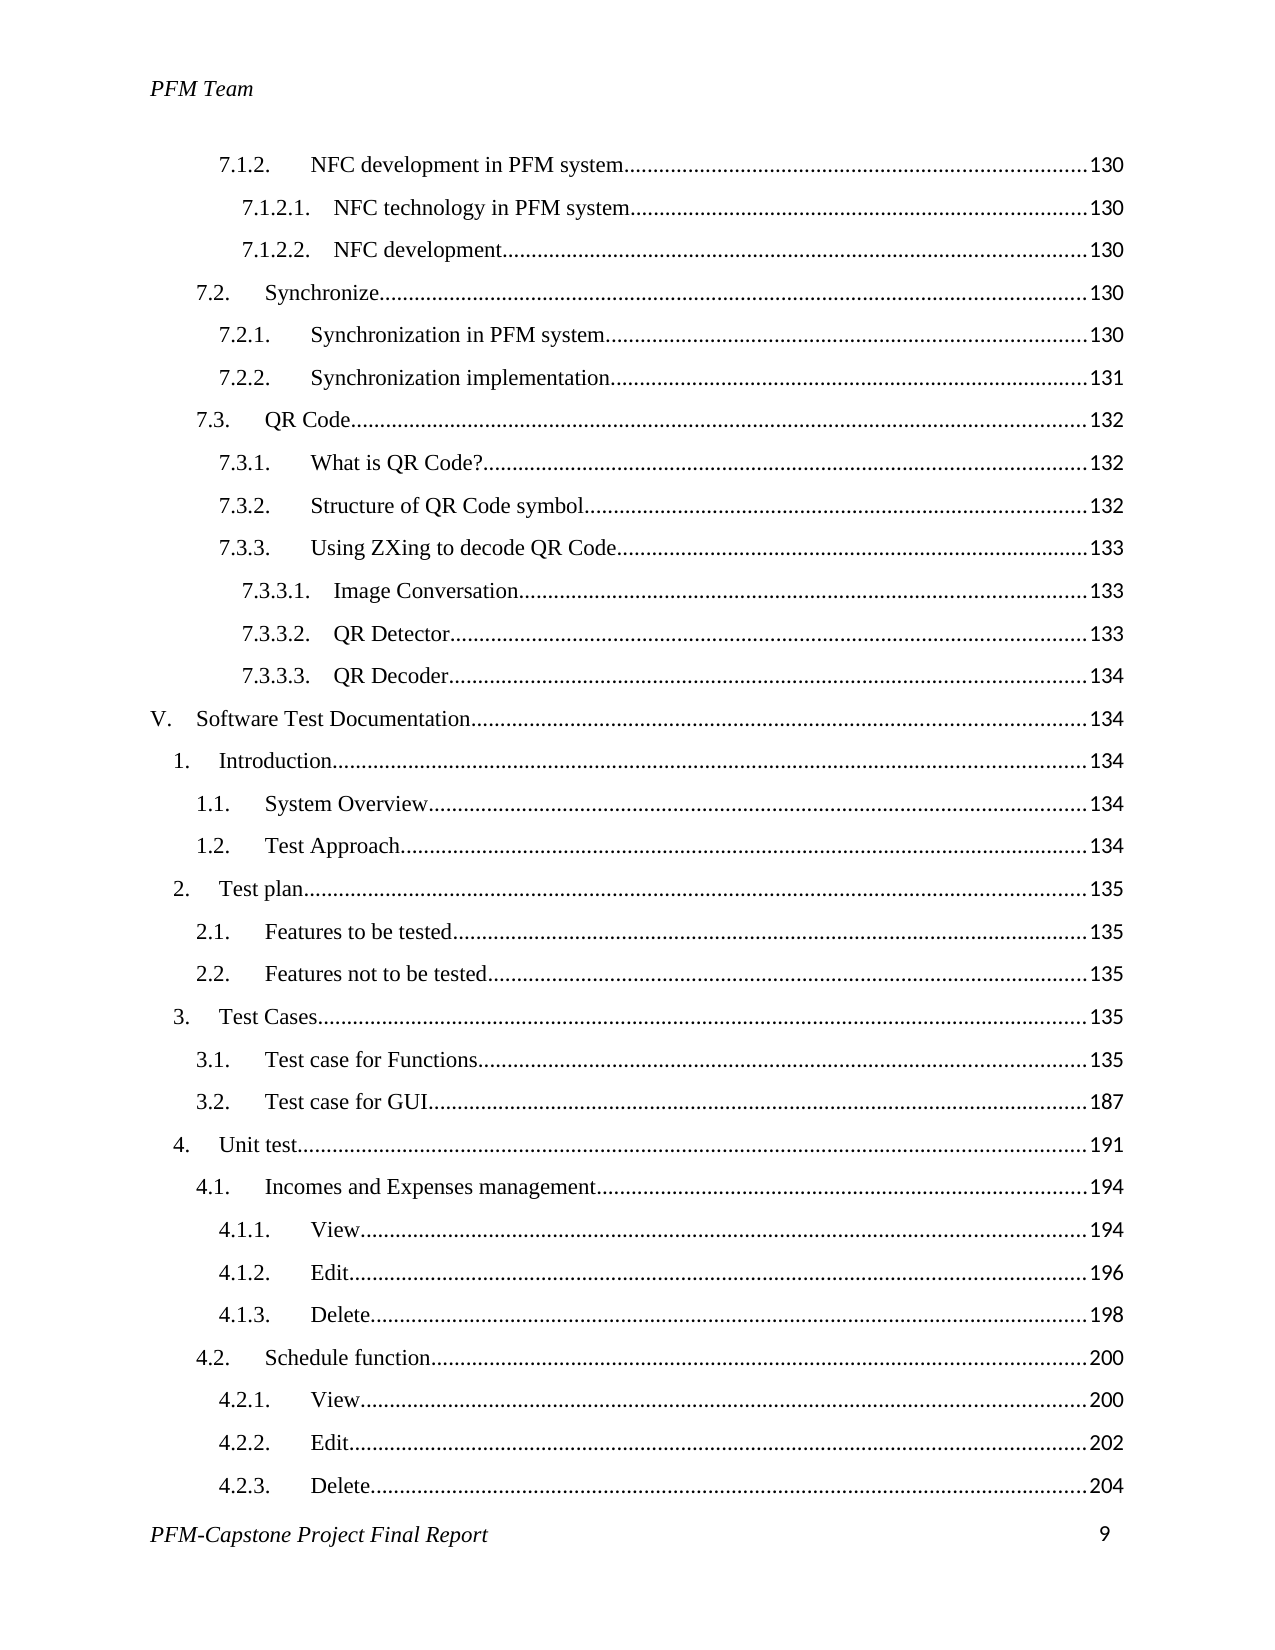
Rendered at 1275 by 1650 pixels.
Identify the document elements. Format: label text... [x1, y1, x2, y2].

text 4.1.1. View 194 [219, 1215, 1125, 1243]
text 4.1.2. Edit 196 [219, 1258, 1125, 1286]
text 4.2.3. Delete 204 [219, 1471, 1125, 1499]
text 4.1. Incomes and Expenses management 194 [196, 1172, 1125, 1201]
text V. Software Test Documentation 134 [150, 704, 1125, 732]
text 1. Introduction 134 [173, 746, 1125, 774]
text 2. Test plan 135 [173, 874, 1125, 902]
text 7.1.2.1. NFC technology in PFM system 130 [242, 193, 1125, 221]
text 7.1.2. NFC development in PFM system 130 [219, 150, 1125, 178]
text 7.2.1. Synchronization in PFM system 130 [219, 320, 1125, 348]
text 4.2. Schedule function 200 [196, 1343, 1125, 1371]
text 1.2. Test Approach 134 [196, 832, 1125, 860]
text 4.2.2. Edit 202 [219, 1428, 1125, 1456]
text 7.3.3.1. Image Conversation 133 [242, 576, 1125, 604]
text 7.3.3.2. QR Detector 133 [242, 619, 1125, 647]
text 3.2. Test case for GUI 187 [196, 1087, 1125, 1115]
text 3. Test Cases 135 [173, 1002, 1125, 1030]
text 2.2. Features not to be tested 135 [196, 959, 1125, 987]
text 7.3. QR Code 132 [196, 406, 1125, 434]
text 7.3.2. Structure of QR Code symbol 132 [219, 491, 1125, 519]
text 7.3.1. What is QR Code? 132 [219, 448, 1125, 476]
text 1.1. System Overview 134 [196, 789, 1125, 817]
text 7.2.2. Synchronization implementation 131 [219, 363, 1125, 391]
text 7.3.3.3. QR Decoder 134 [242, 661, 1125, 689]
text 4. Unit test 191 [173, 1130, 1125, 1158]
text 2.1. Features to be tested 135 [196, 917, 1125, 945]
text 7.3.3. Using ZXing to decode QR Code 133 [219, 533, 1125, 561]
text 4.1.3. Delete 198 [219, 1300, 1125, 1328]
text 7.1.2.2. NFC development 130 [242, 235, 1125, 263]
text 7.2. Synchronize 130 [196, 278, 1125, 306]
text 4.2.1. View 200 [219, 1386, 1125, 1413]
text 3.1. Test case for Functions 135 [196, 1045, 1125, 1073]
